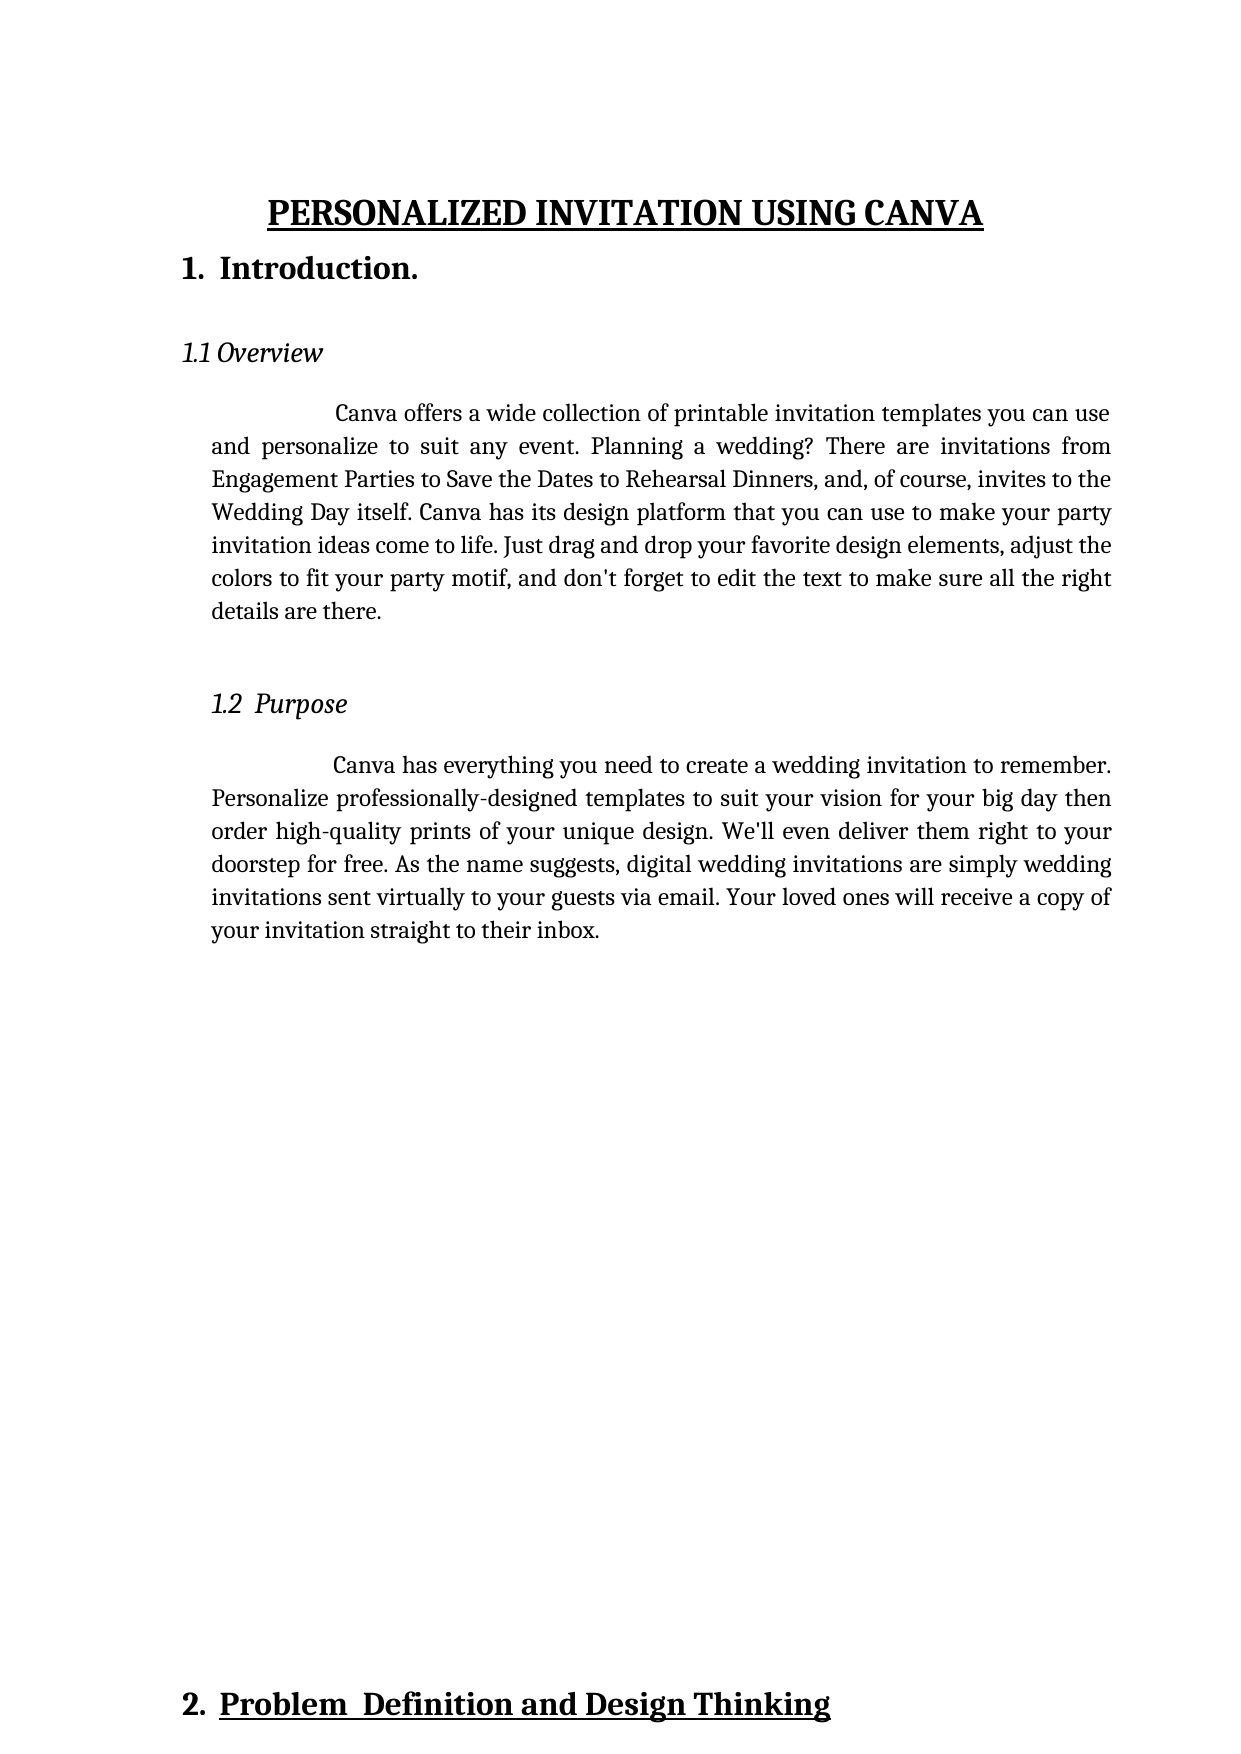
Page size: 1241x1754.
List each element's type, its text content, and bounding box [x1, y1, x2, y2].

list Introduction. [182, 249, 1113, 288]
text Canva offers a wide collection of printable invitation templates you can use and personalize to suit any event. Planning a wedding? There are invitations from Engagement Parties to Save the Dates to Rehearsal Dinners, and, of course, invites to the Wedding Day itself. Canva has its design platform that you can use to make your party invitation ideas come to life. Just drag and drop your favorite design elements, adjust the colors to fit your party motif, and don't forget to edit the text to make sure all the right details are there. [211, 399, 1113, 626]
text Canva has everything you need to create a wedding invitation to remember. Personalize professionally-designed templates to suit your vision for your big day then order high-quality prints of your unique design. We'll even deliver them right to your doorstep for free. As the name suggests, digital wedding invitations are simply wedding invitations sent virtually to your guests via email. Your loved ones will receive a copy of your invitation straight to their inbox. [211, 751, 1113, 945]
text 1.1 Overview [137, 336, 1113, 370]
text 1.2 Purpose [211, 687, 1113, 721]
list Problem Definition and Design Thinking [182, 1686, 1113, 1724]
text PERSONALIZED INVITATION USING CANVA [137, 192, 1113, 235]
